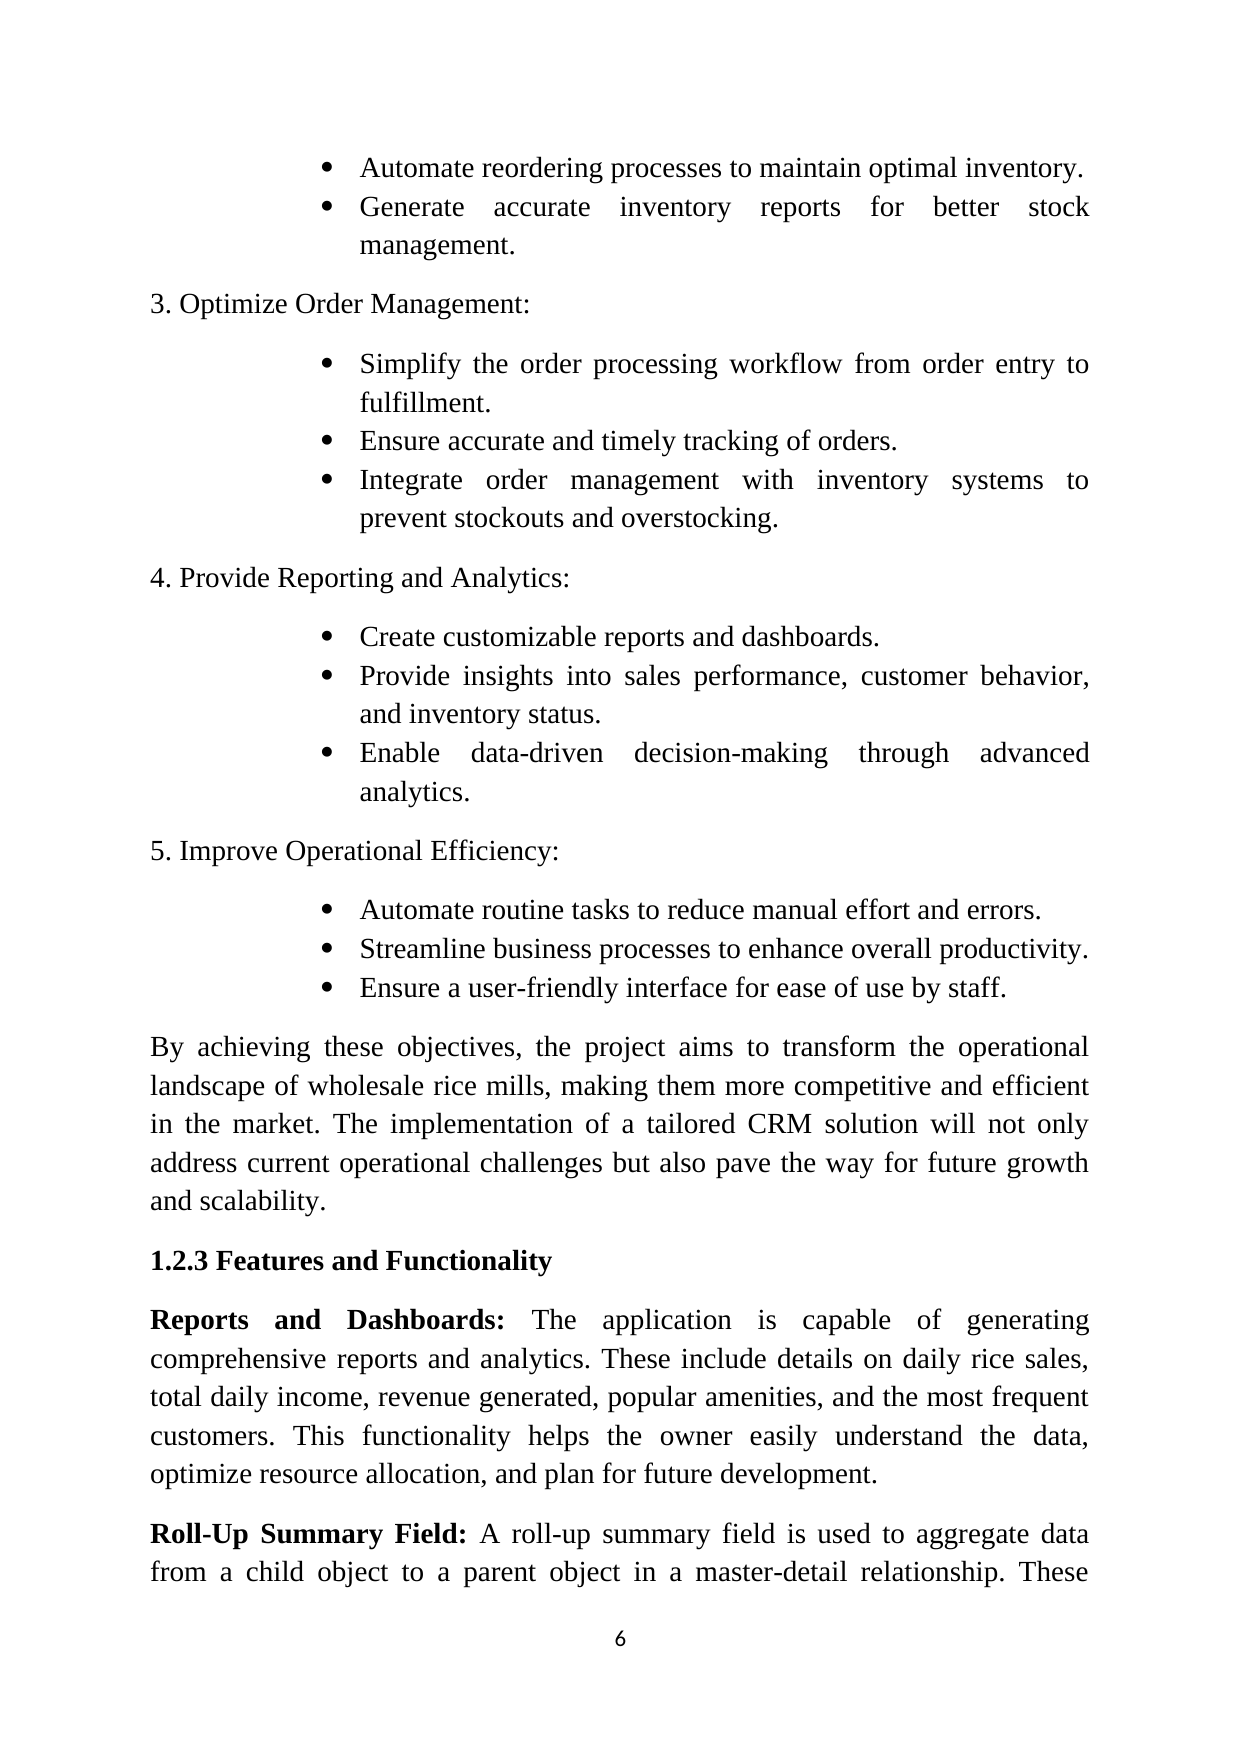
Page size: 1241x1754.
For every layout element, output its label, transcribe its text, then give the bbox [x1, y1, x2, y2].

list Generate accurate inventory reports for better stock management. [322, 189, 1090, 261]
text By achieving these objectives, the project aims to transform the operational landscape of wholesale rice mills, making them more competitive and efficient in the market. The implementation of a tailored CRM solution will not only address current operational challenges but also pave the way for future growth and scalability. [150, 1029, 1090, 1217]
list Automate reordering processes to maintain optimal inventory. [322, 150, 1090, 184]
text 5. Improve Operational Efficiency: [150, 833, 1090, 867]
text Reports and Dashboards: The application is capable of generating comprehensive reports and analytics. These include details on daily rice sales, total daily income, revenue generated, popular amenities, and the most frequent customers. This functionality helps the owner easily understand the data, optimize resource allocation, and plan for future development. [150, 1302, 1090, 1490]
list Simplify the order processing workflow from order entry to fulfillment. [322, 346, 1090, 418]
list Provide insights into sales performance, customer behavior, and inventory status. [322, 658, 1090, 730]
list Automate routine tasks to reduce manual effort and errors. [322, 892, 1090, 926]
list Streamline business processes to enhance overall productivity. [322, 931, 1090, 965]
list Ensure a user-friendly interface for ease of use by staff. [322, 970, 1090, 1003]
text 4. Provide Reporting and Analytics: [150, 560, 1090, 593]
text 3. Optimize Order Management: [150, 287, 1090, 320]
list Create customizable reports and dashboards. [322, 619, 1090, 653]
text 1.2.3 Features and Functionality [150, 1243, 1090, 1276]
list Enable data-driven decision-making through advanced analytics. [322, 735, 1090, 807]
list Integrate order management with inventory systems to prevent stockouts and overstocking. [322, 462, 1090, 534]
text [150, 1516, 1090, 1588]
list Ensure accurate and timely tracking of orders. [322, 423, 1090, 457]
